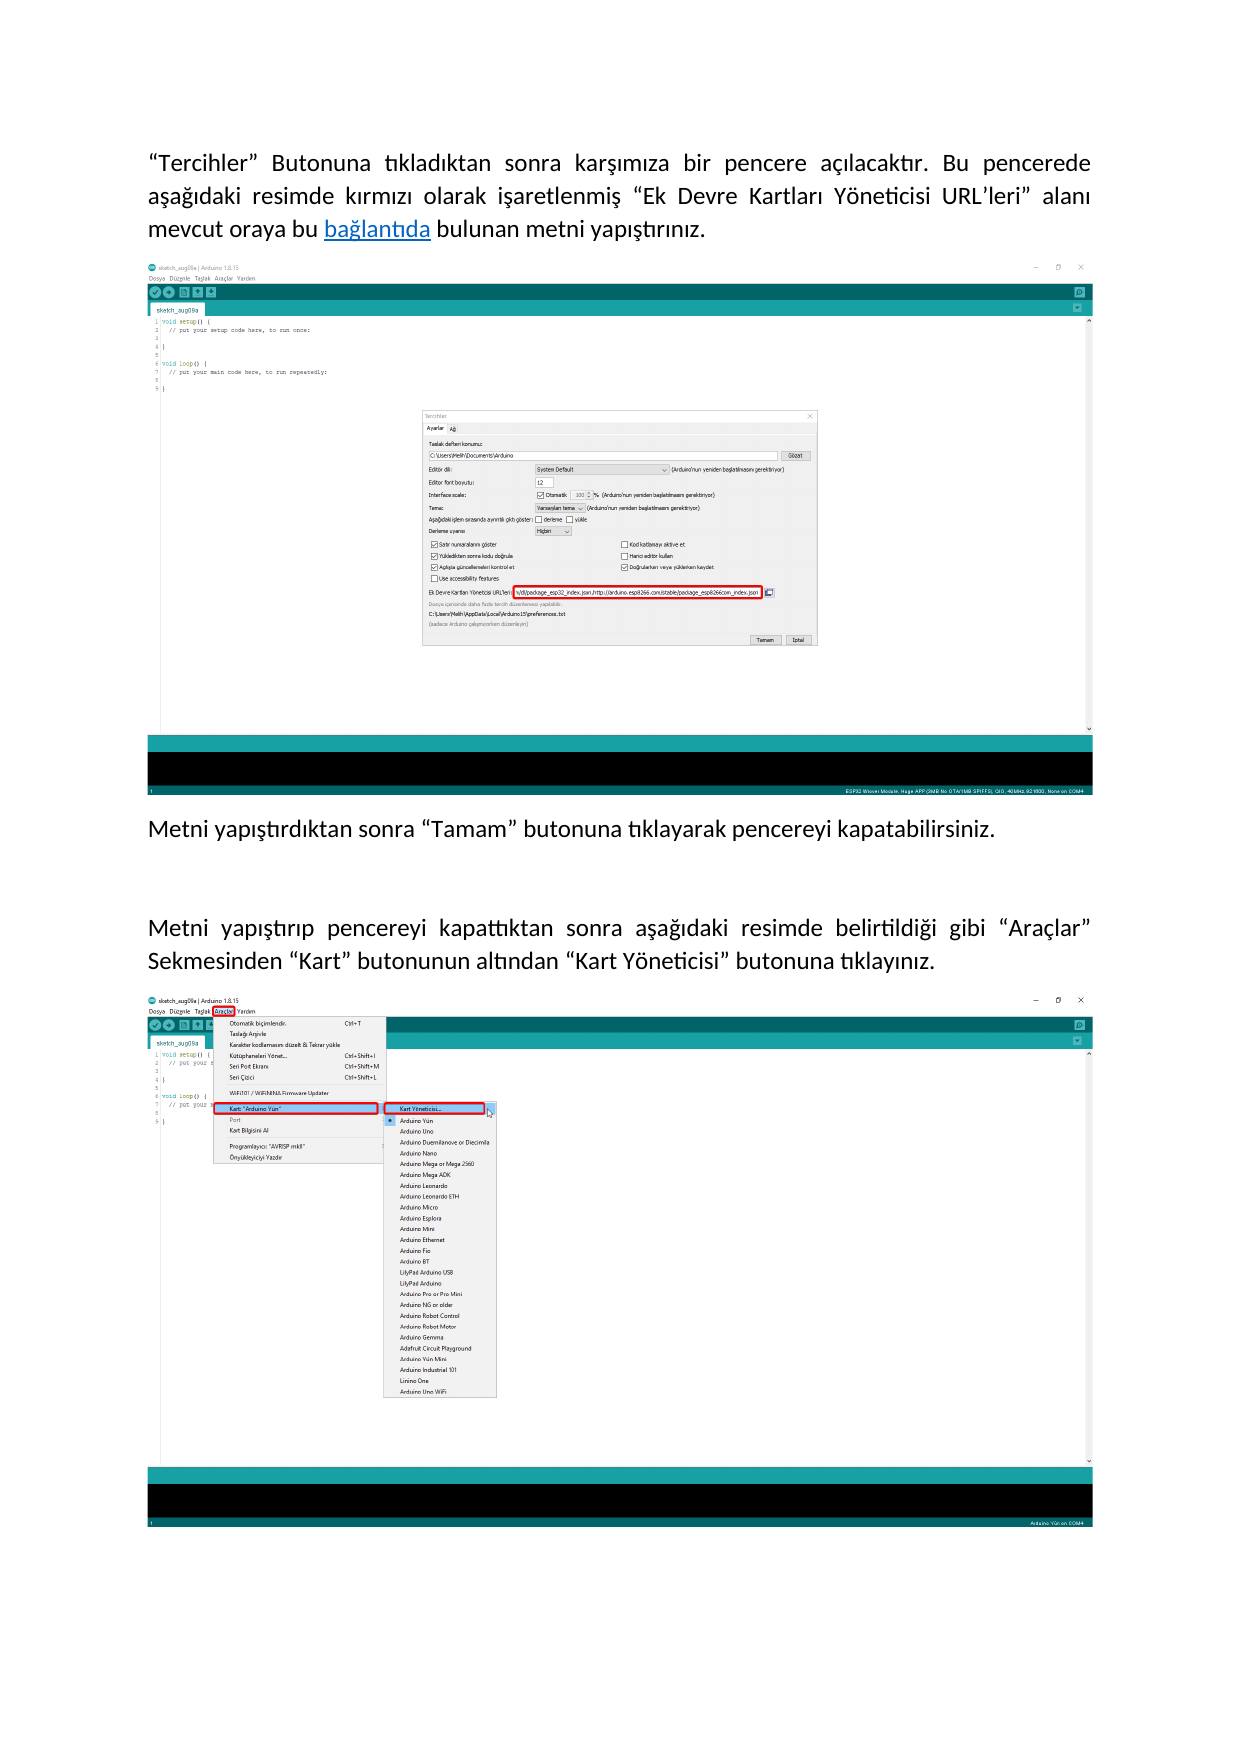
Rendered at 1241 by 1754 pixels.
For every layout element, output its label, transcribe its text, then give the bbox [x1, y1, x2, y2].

text “Tercihler” Butonuna tıkladıktan sonra karşımıza bir pencere açılacaktır. Bu pencerede aşağıdaki resimde kırmızı olarak işaretlenmiş “Ek Devre Kartları Yöneticisi URL’leri” alanı mevcut oraya bu bağlantıda bulunan metni yapıştırınız. [148, 148, 1093, 244]
picture [147, 263, 1093, 795]
picture [147, 995, 1093, 1527]
text Metni yapıştırdıktan sonra “Tamam” butonuna tıklayarak pencereyi kapatabilirsiniz. [148, 813, 1093, 844]
text Metni yapıştırıp pencereyi kapattıktan sonra aşağıdaki resimde belirtildiği gibi “Araçlar” Sekmesinden “Kart” butonunun altından “Kart Yöneticisi” butonuna tıklayınız. [148, 913, 1093, 976]
